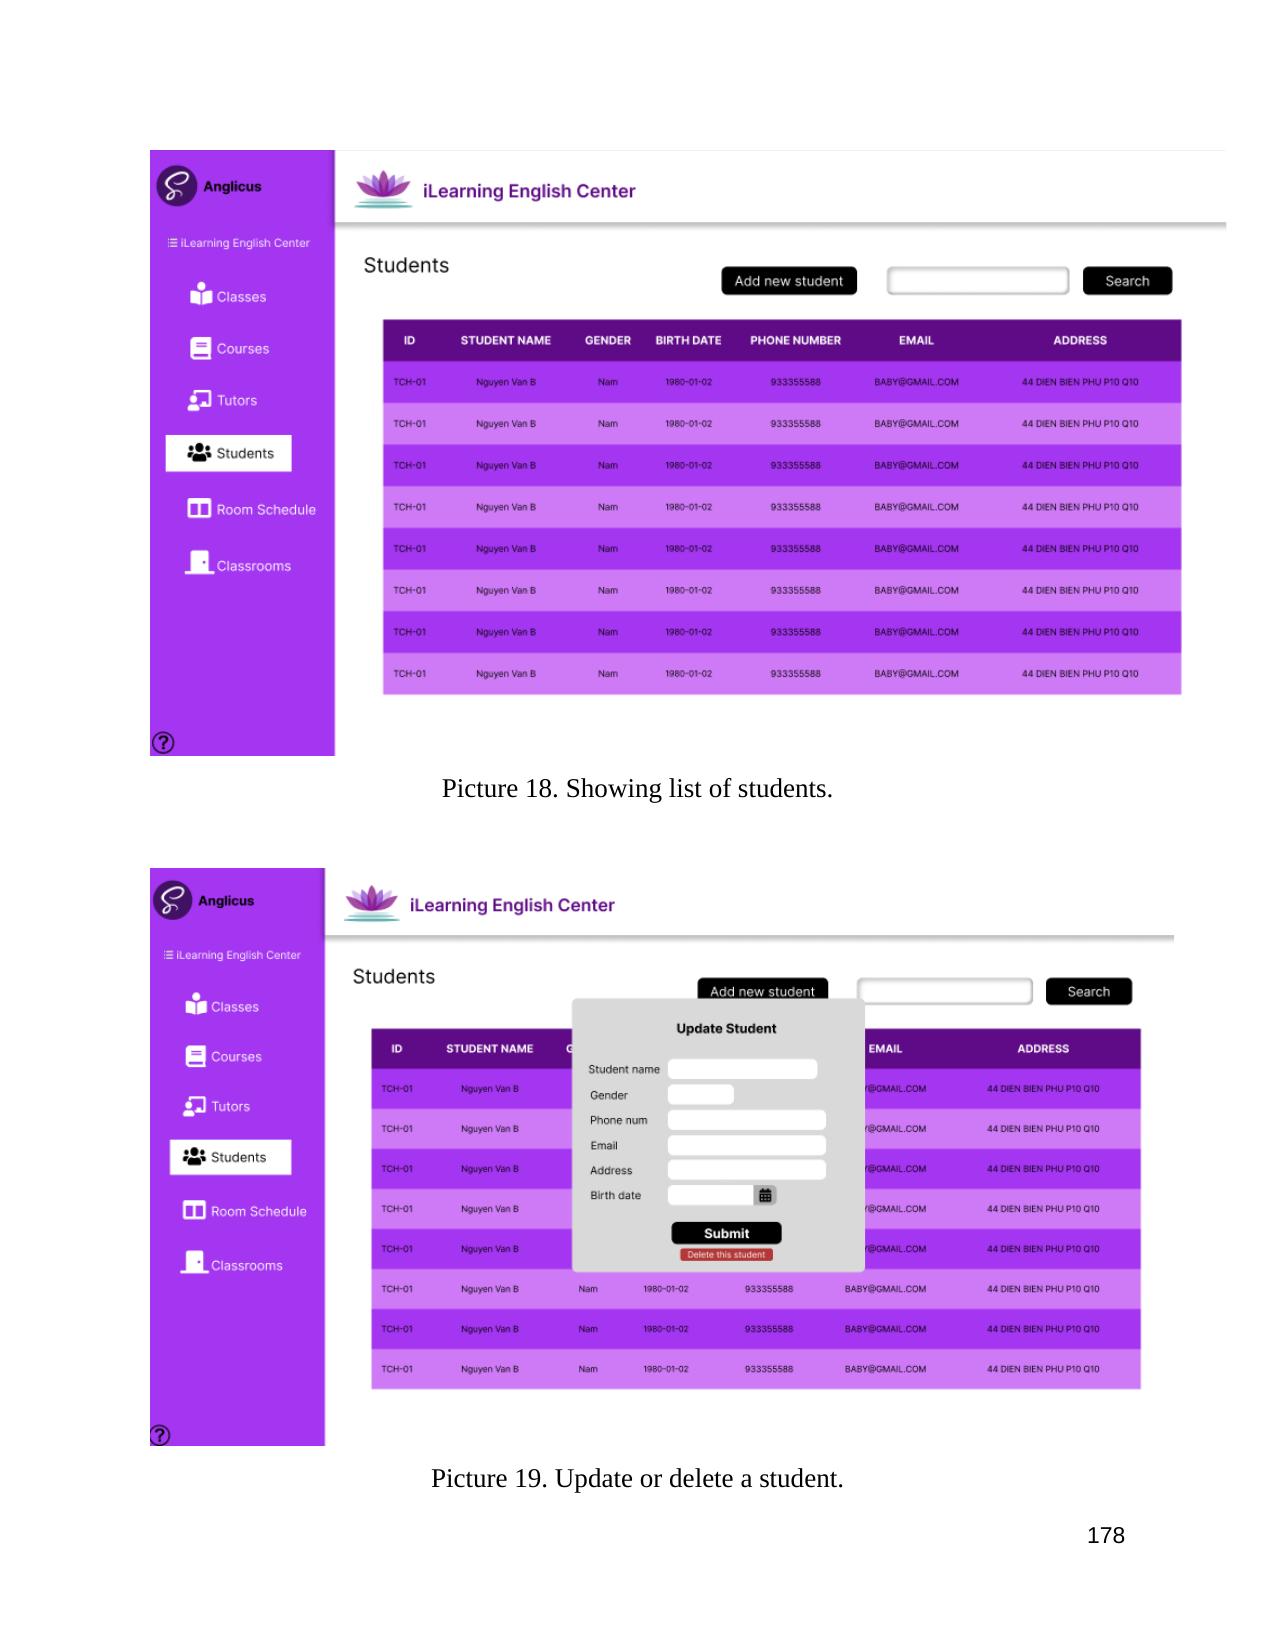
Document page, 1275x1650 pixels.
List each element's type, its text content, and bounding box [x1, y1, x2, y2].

picture [150, 868, 1175, 1446]
text Picture 19. Update or delete a student. [150, 1462, 1125, 1493]
picture [150, 150, 1227, 756]
text Picture 18. Showing list of students. [150, 772, 1125, 803]
